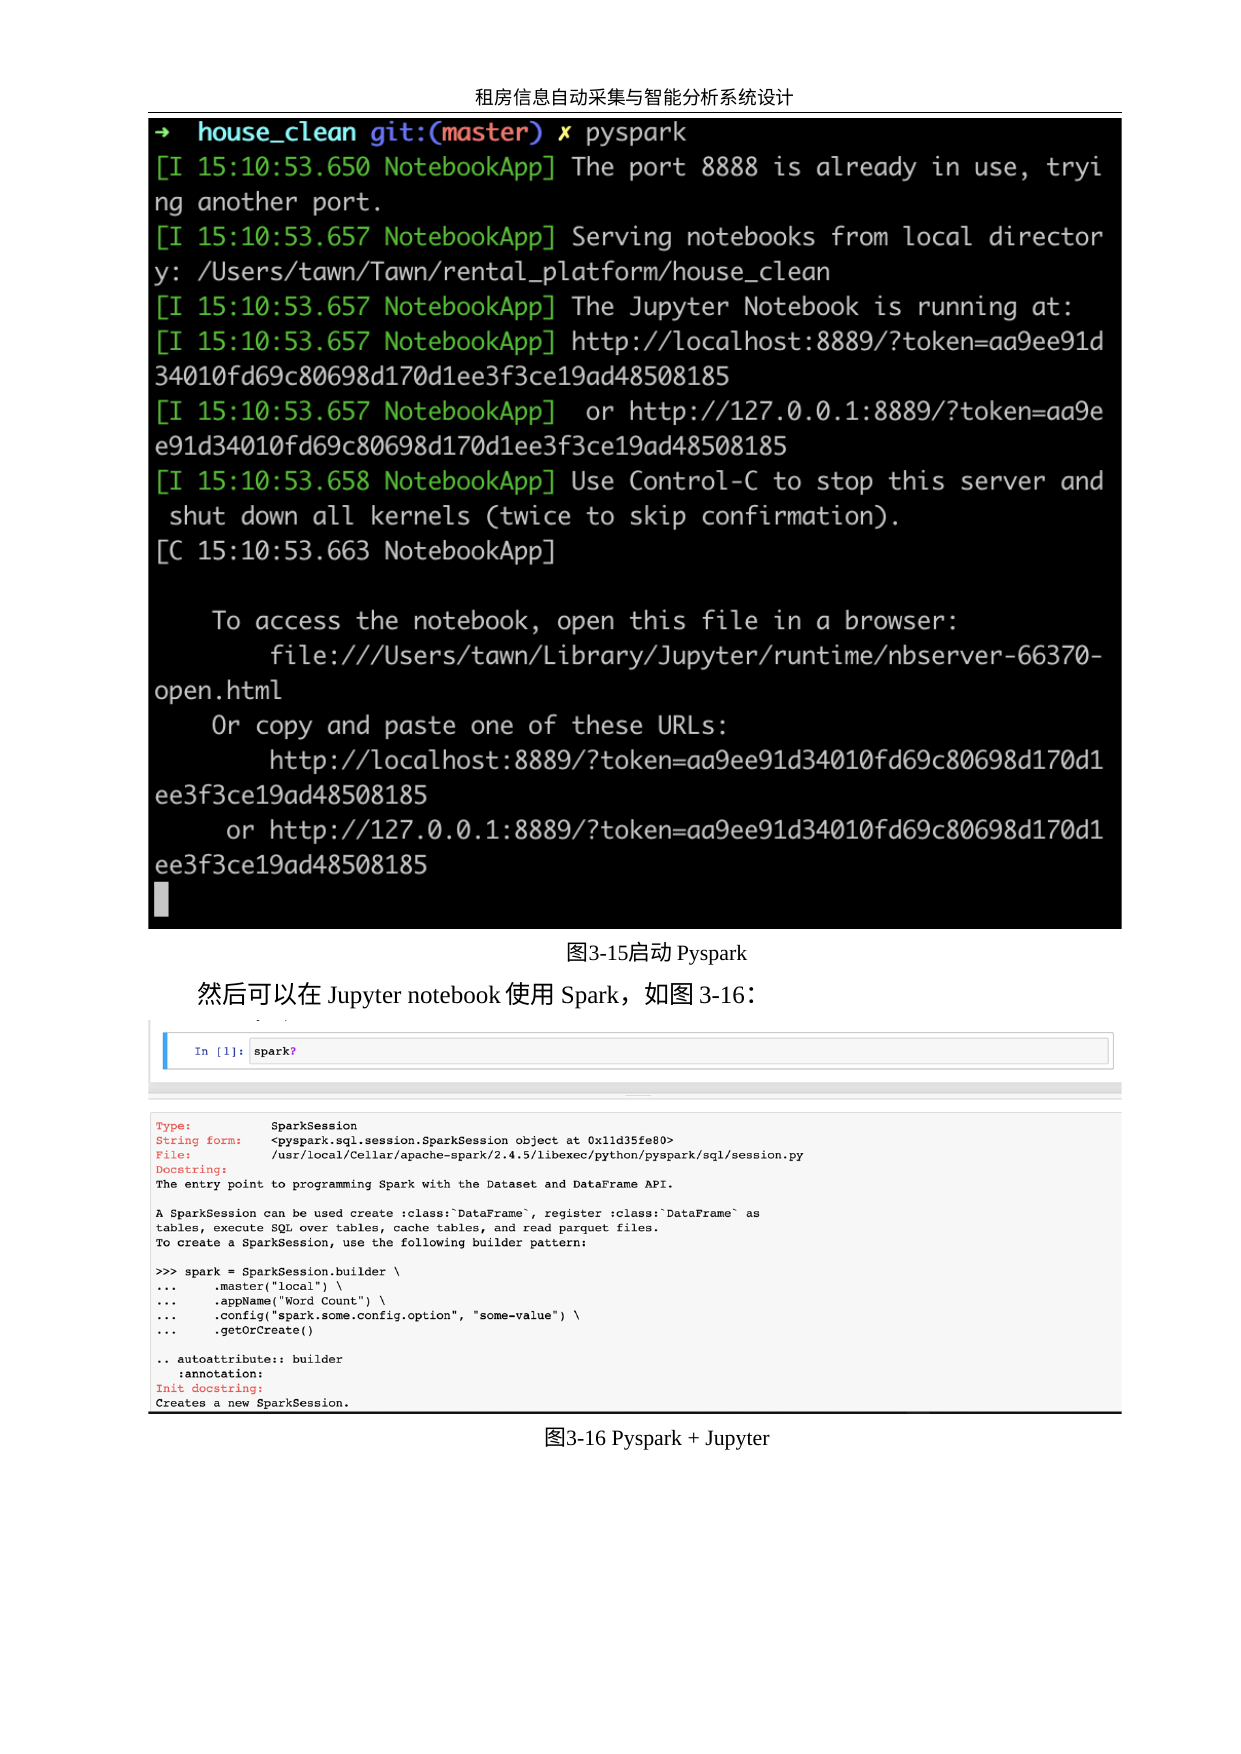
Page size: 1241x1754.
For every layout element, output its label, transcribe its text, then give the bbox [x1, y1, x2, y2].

picture [148, 118, 1122, 929]
picture [148, 1020, 1122, 1414]
